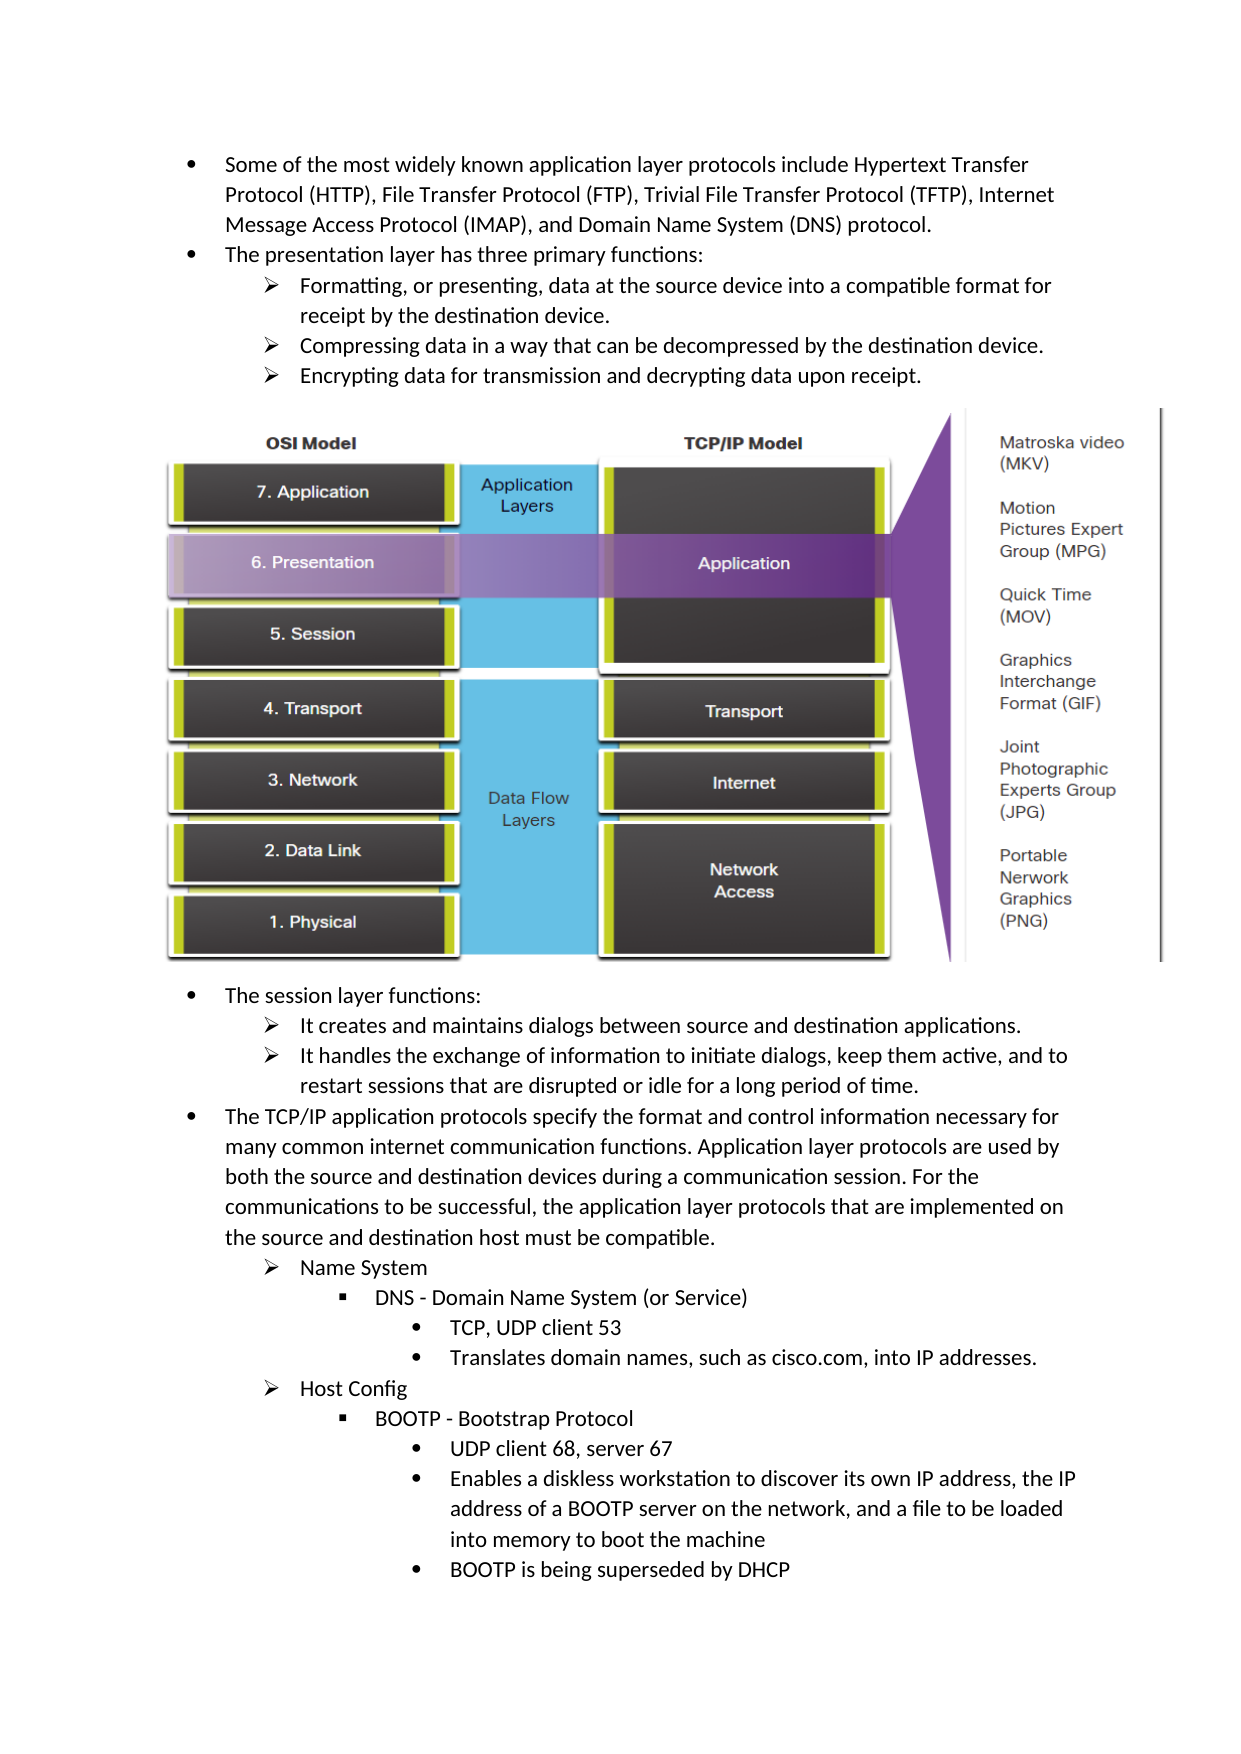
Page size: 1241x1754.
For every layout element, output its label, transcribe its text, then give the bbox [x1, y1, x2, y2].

list UDP client 68, server 67 [412, 1434, 1090, 1462]
list Encrypting data for transmission and decrypting data upon receipt. [262, 361, 1090, 389]
list Enables a diskless workstation to discover its own IP address, the IP address of a BOOTP server on the network, and a file to be loaded into memory to boot the machine [412, 1464, 1090, 1553]
list DNS - Domain Name System (or Service) [337, 1283, 1090, 1311]
list Translates domain names, such as cisco.com, into IP addresses. [412, 1343, 1090, 1371]
list BOOTP - Bootstrap Protocol [337, 1404, 1090, 1432]
list Name System [262, 1253, 1090, 1281]
list The session layer functions: [187, 981, 1090, 1009]
picture [150, 408, 1175, 962]
list It handles the exchange of information to initiate dialogs, keep them active, and to restart sessions that are disrupted or idle for a long period of time. [262, 1041, 1090, 1099]
list Compressing data in a way that can be decompressed by the destination device. [262, 331, 1090, 359]
list BOOTP is being superseded by DHCP [412, 1555, 1090, 1583]
list The TCP/IP application protocols specify the format and control information necessary for many common internet communication functions. Application layer protocols are used by both the source and destination devices during a communication session. For the communications to be successful, the application layer protocols that are implemented on the source and destination host must be compatible. [187, 1102, 1090, 1251]
list Host Config [262, 1374, 1090, 1402]
list The presentation layer has three primary functions: [187, 241, 1090, 269]
list It creates and maintains dialogs between source and destination applications. [262, 1011, 1090, 1039]
list Formatting, or presenting, data at the source device into a compatible format for receipt by the destination device. [262, 271, 1090, 329]
list Some of the most widely known application layer protocols include Hypertext Transfer Protocol (HTTP), File Transfer Protocol (FTP), Trivial File Transfer Protocol (TFTP), Internet Message Access Protocol (IMAP), and Domain Name System (DNS) protocol. [187, 150, 1090, 238]
list TCP, UDP client 53 [412, 1313, 1090, 1341]
